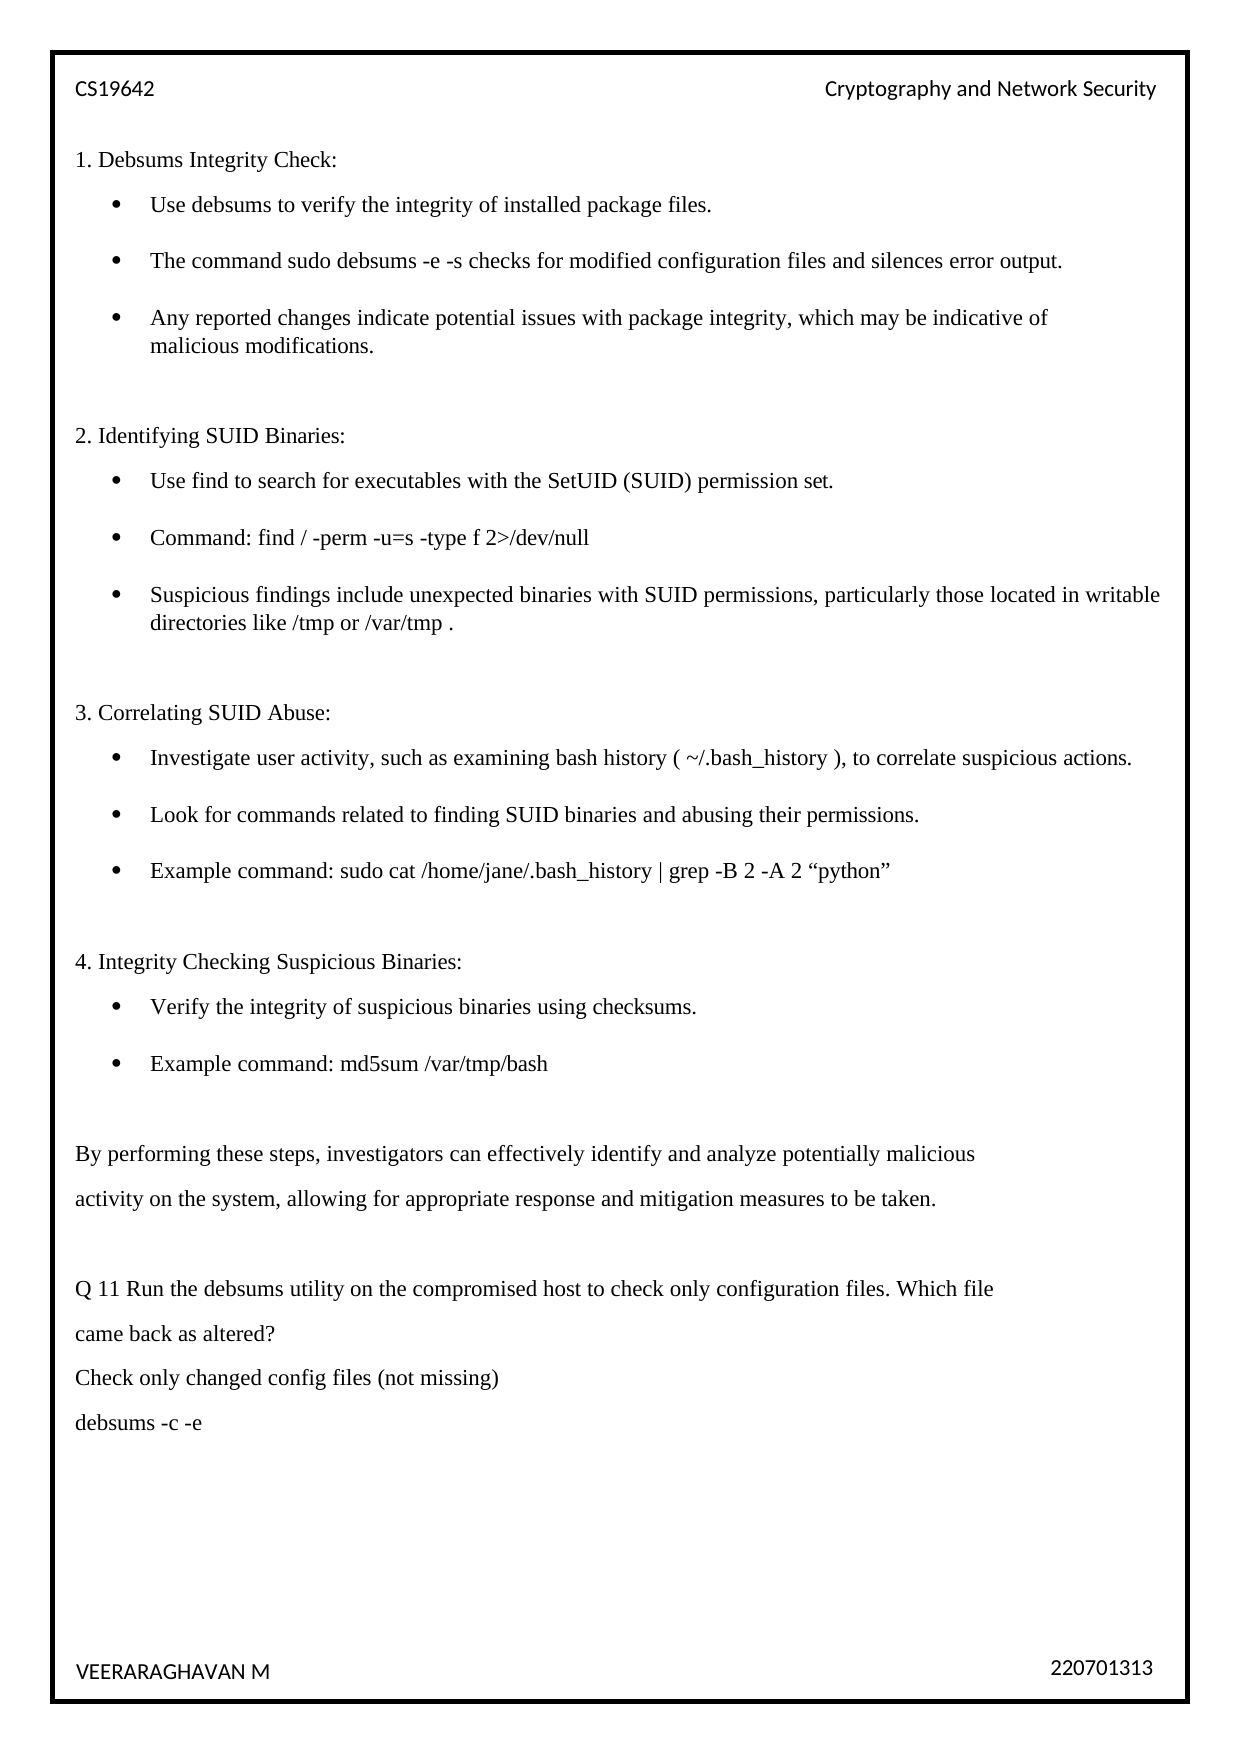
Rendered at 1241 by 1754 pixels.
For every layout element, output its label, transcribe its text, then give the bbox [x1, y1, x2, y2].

list Integrity Checking Suspicious Binaries: [75, 948, 1166, 974]
list Debsums Integrity Check: [75, 146, 1166, 172]
list Use find to search for executables with the SetUID (SUID) permission set. [112, 467, 1166, 494]
list Example command: sudo cat /home/jane/.bash_history | grep -B 2 -A 2 “python” [112, 857, 1166, 884]
list Command: find / -perm -u=s -type f 2>/dev/null [112, 524, 1166, 551]
list Look for commands related to finding SUID binaries and abusing their permissions. [112, 801, 1166, 827]
list Investigate user activity, such as examining bash history ( ~/.bash_history ), to correlate suspicious actions. [112, 744, 1166, 770]
list Use debsums to verify the integrity of installed package files. [112, 191, 1166, 217]
list Example command: md5sum /var/tmp/bash [112, 1049, 1166, 1076]
list Identifying SUID Binaries: [75, 422, 1166, 449]
list Correlating SUID Abuse: [75, 699, 1166, 725]
text Q 11 Run the debsums utility on the compromised host to check only configuration files. Which file came back as altered? [75, 1275, 1034, 1346]
list Any reported changes indicate potential issues with package integrity, which may be indicative of malicious modifications. [112, 304, 1141, 358]
text Check only changed config files (not missing) debsums -c -e [75, 1364, 573, 1436]
list The command sudo debsums -e -s checks for modified configuration files and silences error output. [112, 247, 1166, 274]
list Verify the integrity of suspicious binaries using checksums. [112, 993, 1166, 1019]
list Suspicious findings include unexpected binaries with SUID permissions, particularly those located in writable directories like /tmp or /var/tmp . [112, 581, 1161, 635]
text By performing these steps, investigators can effectively identify and analyze potentially malicious activity on the system, allowing for appropriate response and mitigation measures to be taken. [75, 1140, 1034, 1211]
